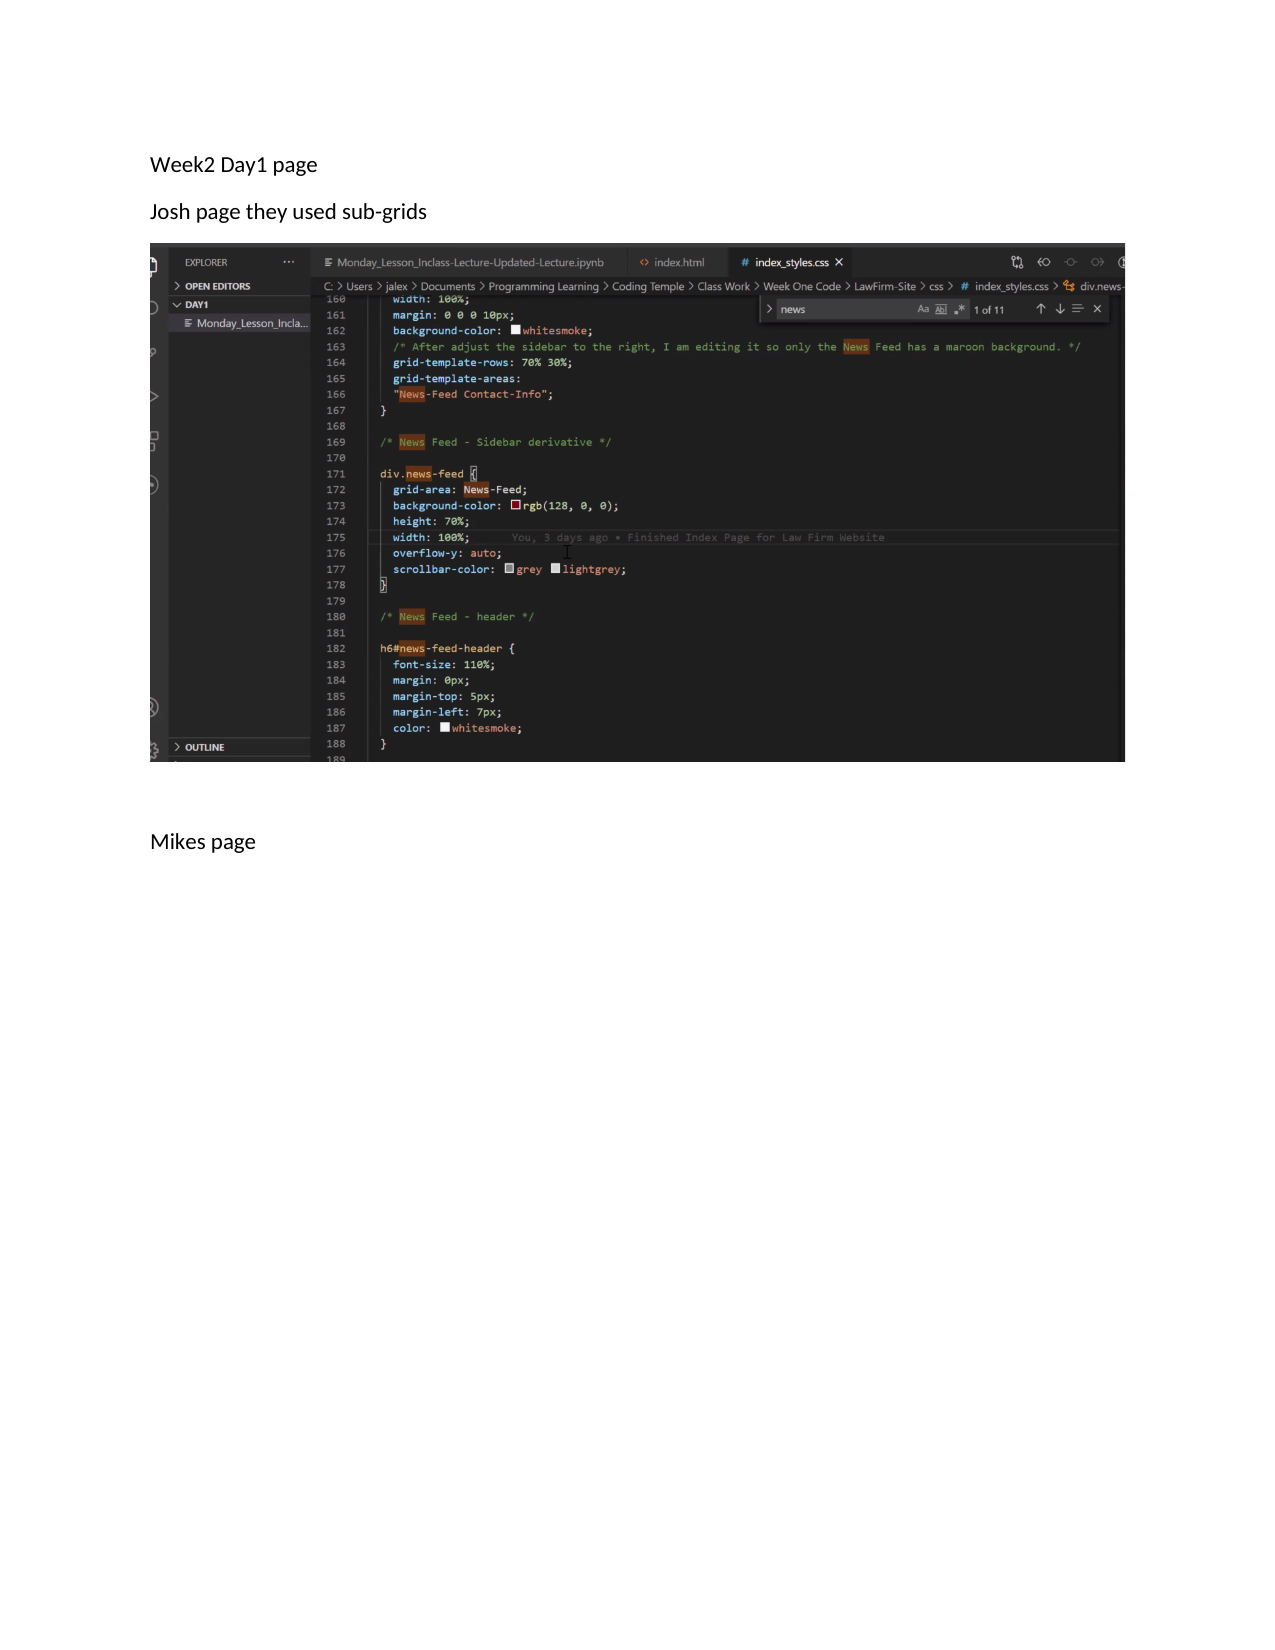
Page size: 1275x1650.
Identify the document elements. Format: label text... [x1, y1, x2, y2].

text Josh page they used sub-grids [150, 197, 1125, 225]
text Week2 Day1 page [150, 150, 1125, 178]
picture [150, 243, 1125, 762]
text Mikes page [150, 827, 1125, 855]
